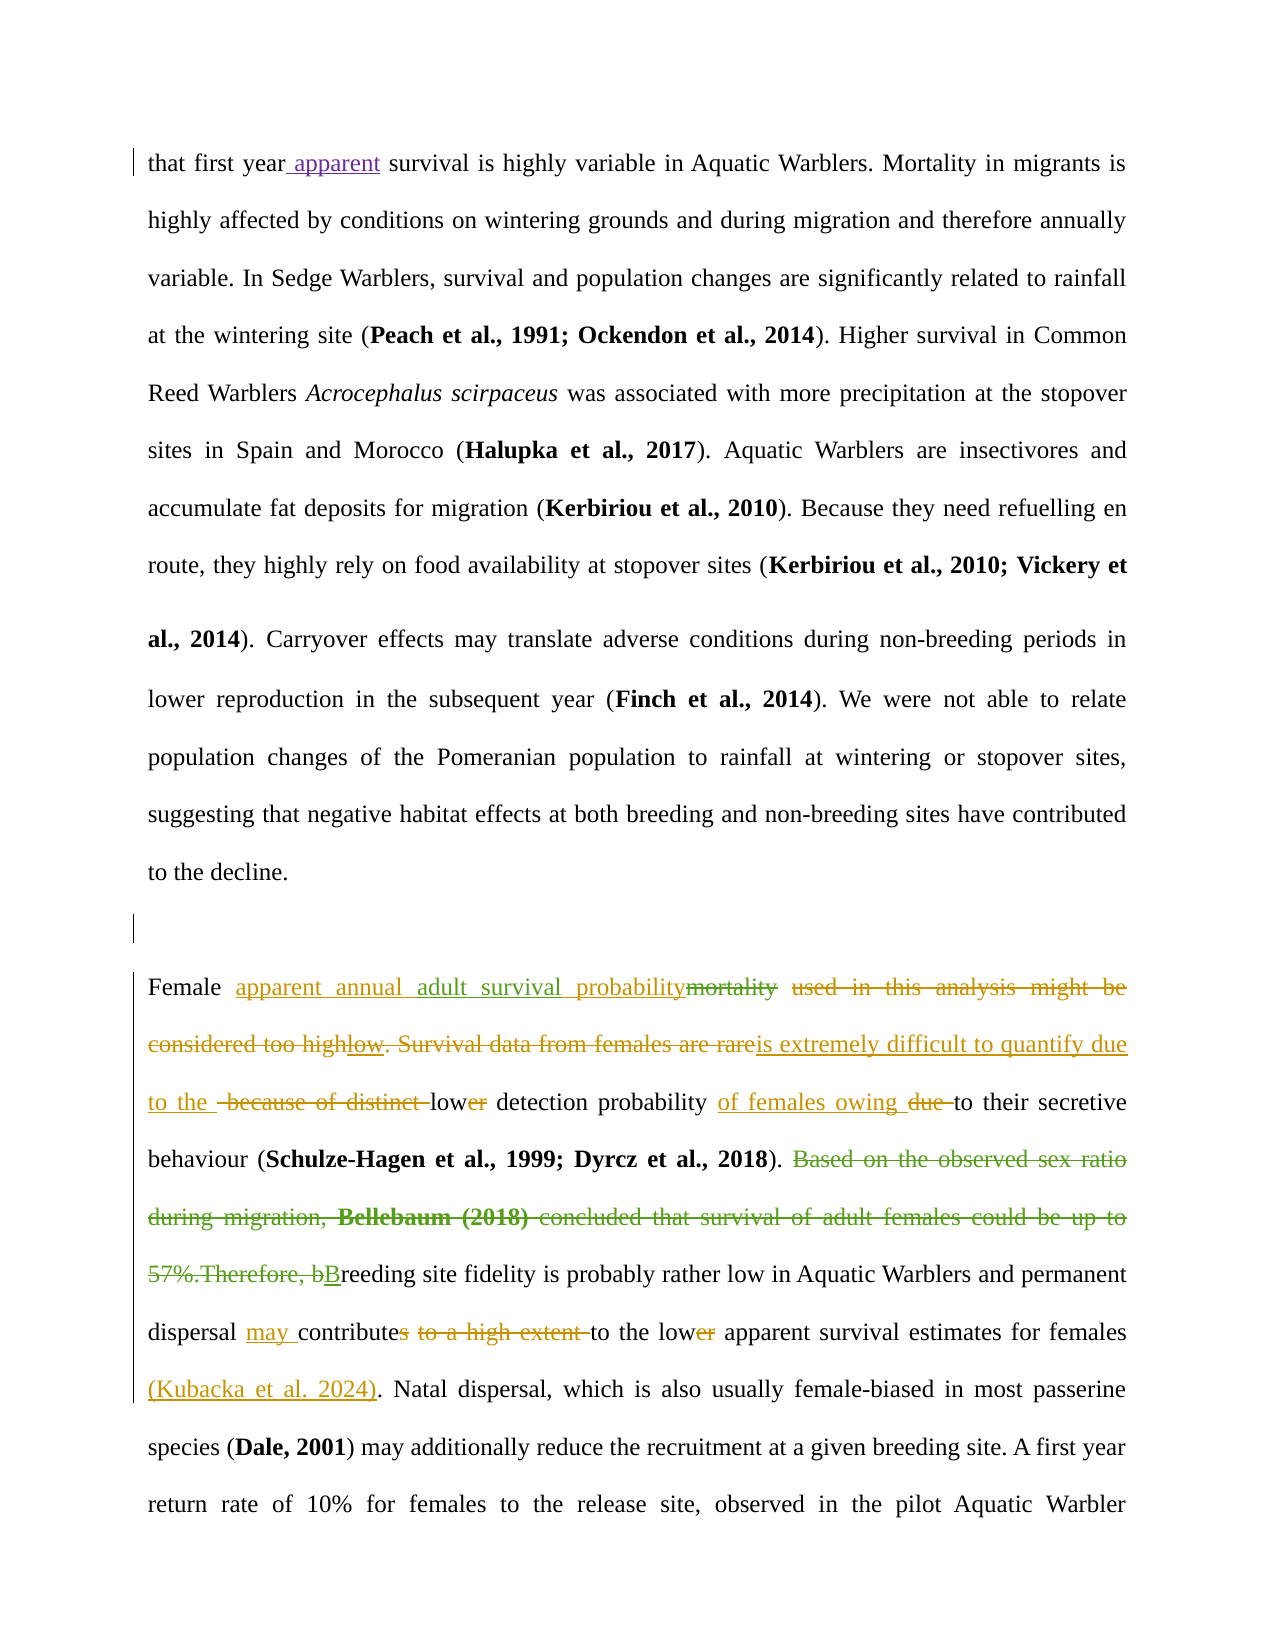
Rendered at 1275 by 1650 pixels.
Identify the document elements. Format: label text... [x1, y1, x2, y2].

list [148, 1219, 1127, 1518]
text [148, 148, 1127, 886]
